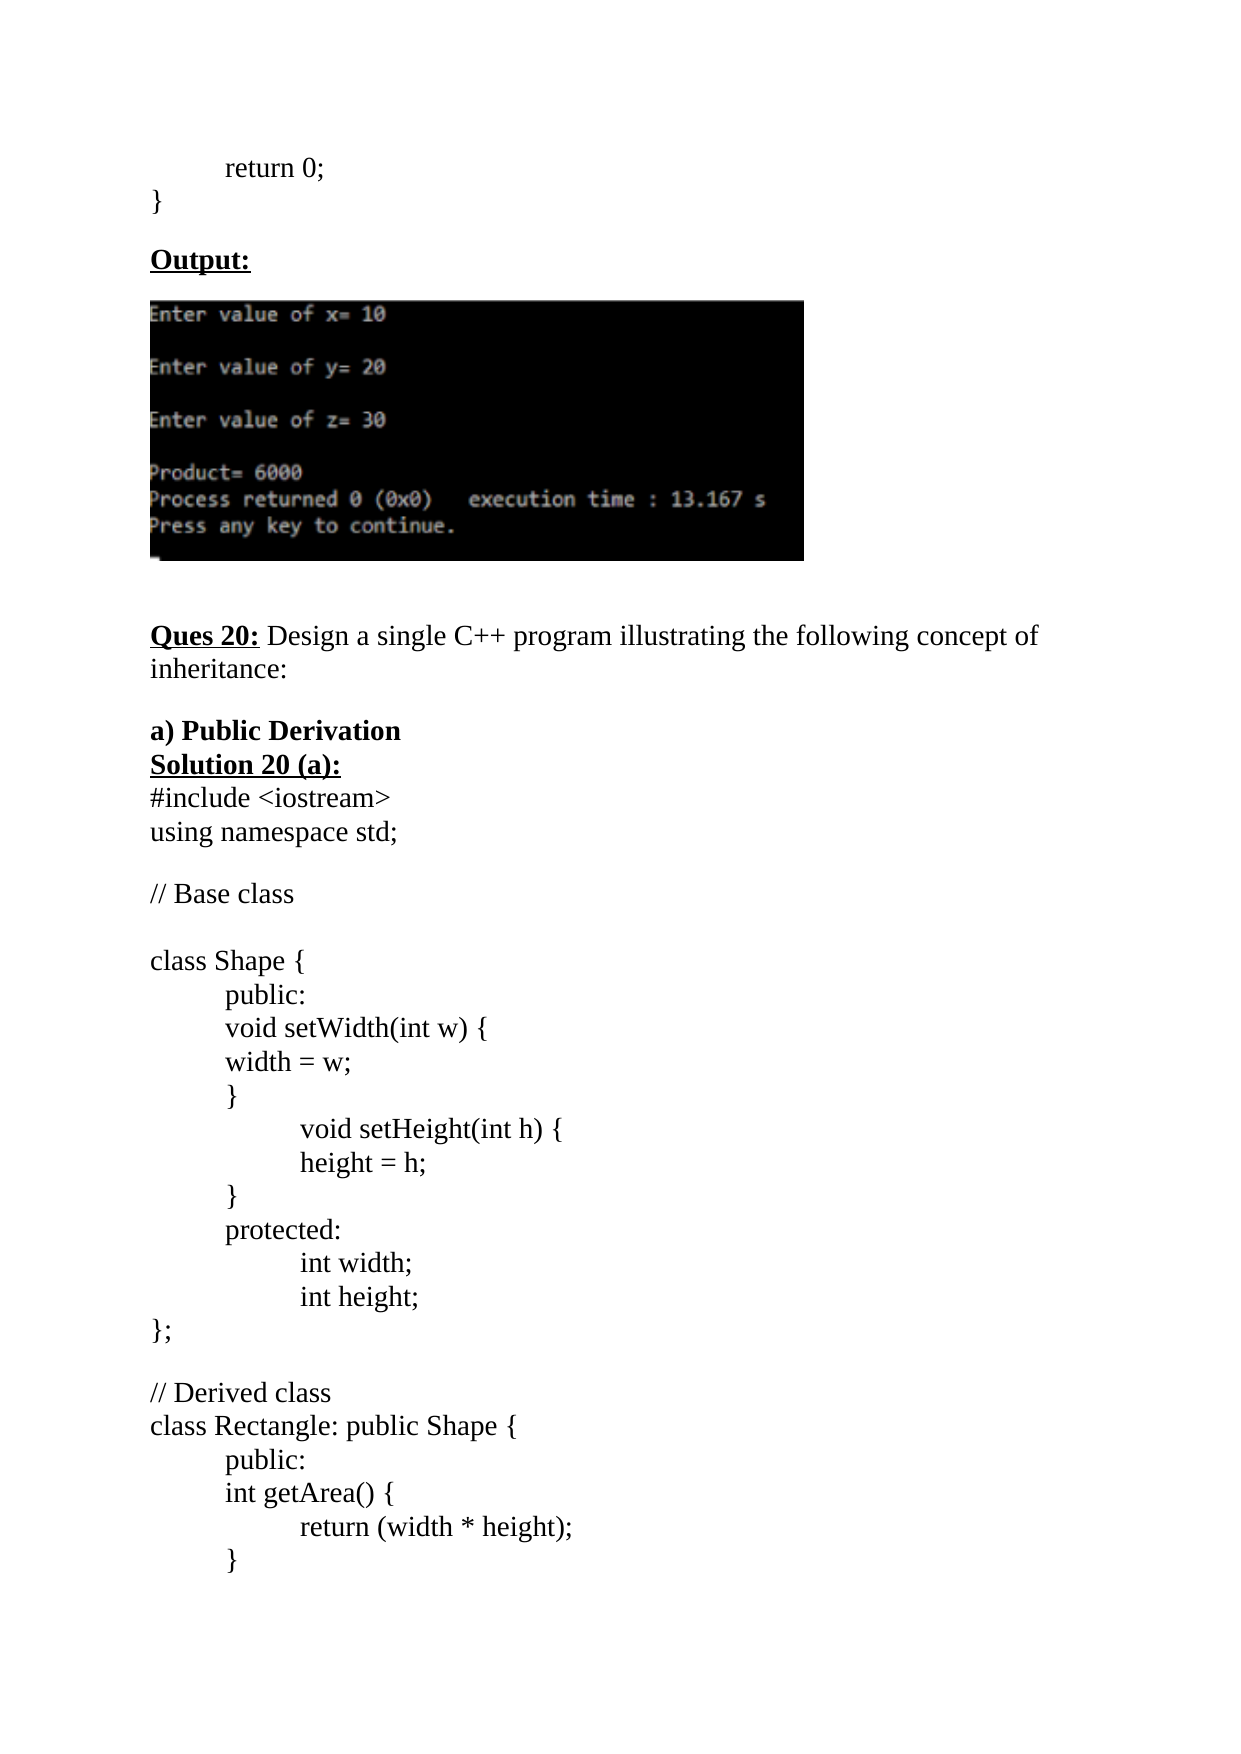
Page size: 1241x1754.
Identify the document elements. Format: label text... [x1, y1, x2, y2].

text void setHeight(int h) { [300, 1111, 1090, 1145]
text } [150, 1542, 1090, 1576]
text class Rectangle: public Shape { [150, 1408, 1090, 1442]
text protected: [225, 1212, 1090, 1245]
text // Base class [150, 876, 1090, 910]
text void setWidth(int w) { [225, 1011, 1090, 1044]
text return 0; [225, 150, 1090, 183]
text height = h; [300, 1145, 1090, 1178]
text int height; [300, 1279, 1090, 1312]
text } [150, 183, 1090, 217]
text using namespace std; [150, 814, 1090, 848]
text a) Public Derivation [150, 713, 1090, 747]
text } [225, 1178, 1090, 1212]
text int width; [300, 1245, 1090, 1279]
text Ques 20: Design a single C++ program illustrating the following concept of inheritance: [150, 618, 1090, 685]
text // Derived class [150, 1375, 1090, 1408]
text int getArea() { [150, 1475, 1090, 1509]
text } [225, 1078, 1090, 1111]
text Solution 20 (a): [150, 747, 1090, 781]
text return (width * height); [150, 1509, 1090, 1542]
picture [150, 300, 804, 561]
text public: [150, 977, 1090, 1011]
text public: [150, 1442, 1090, 1475]
text class Shape { [150, 943, 1090, 977]
text width = w; [225, 1044, 1090, 1078]
text }; [150, 1312, 1090, 1346]
text #include <iostream> [150, 781, 1090, 814]
text Output: [150, 242, 1090, 276]
